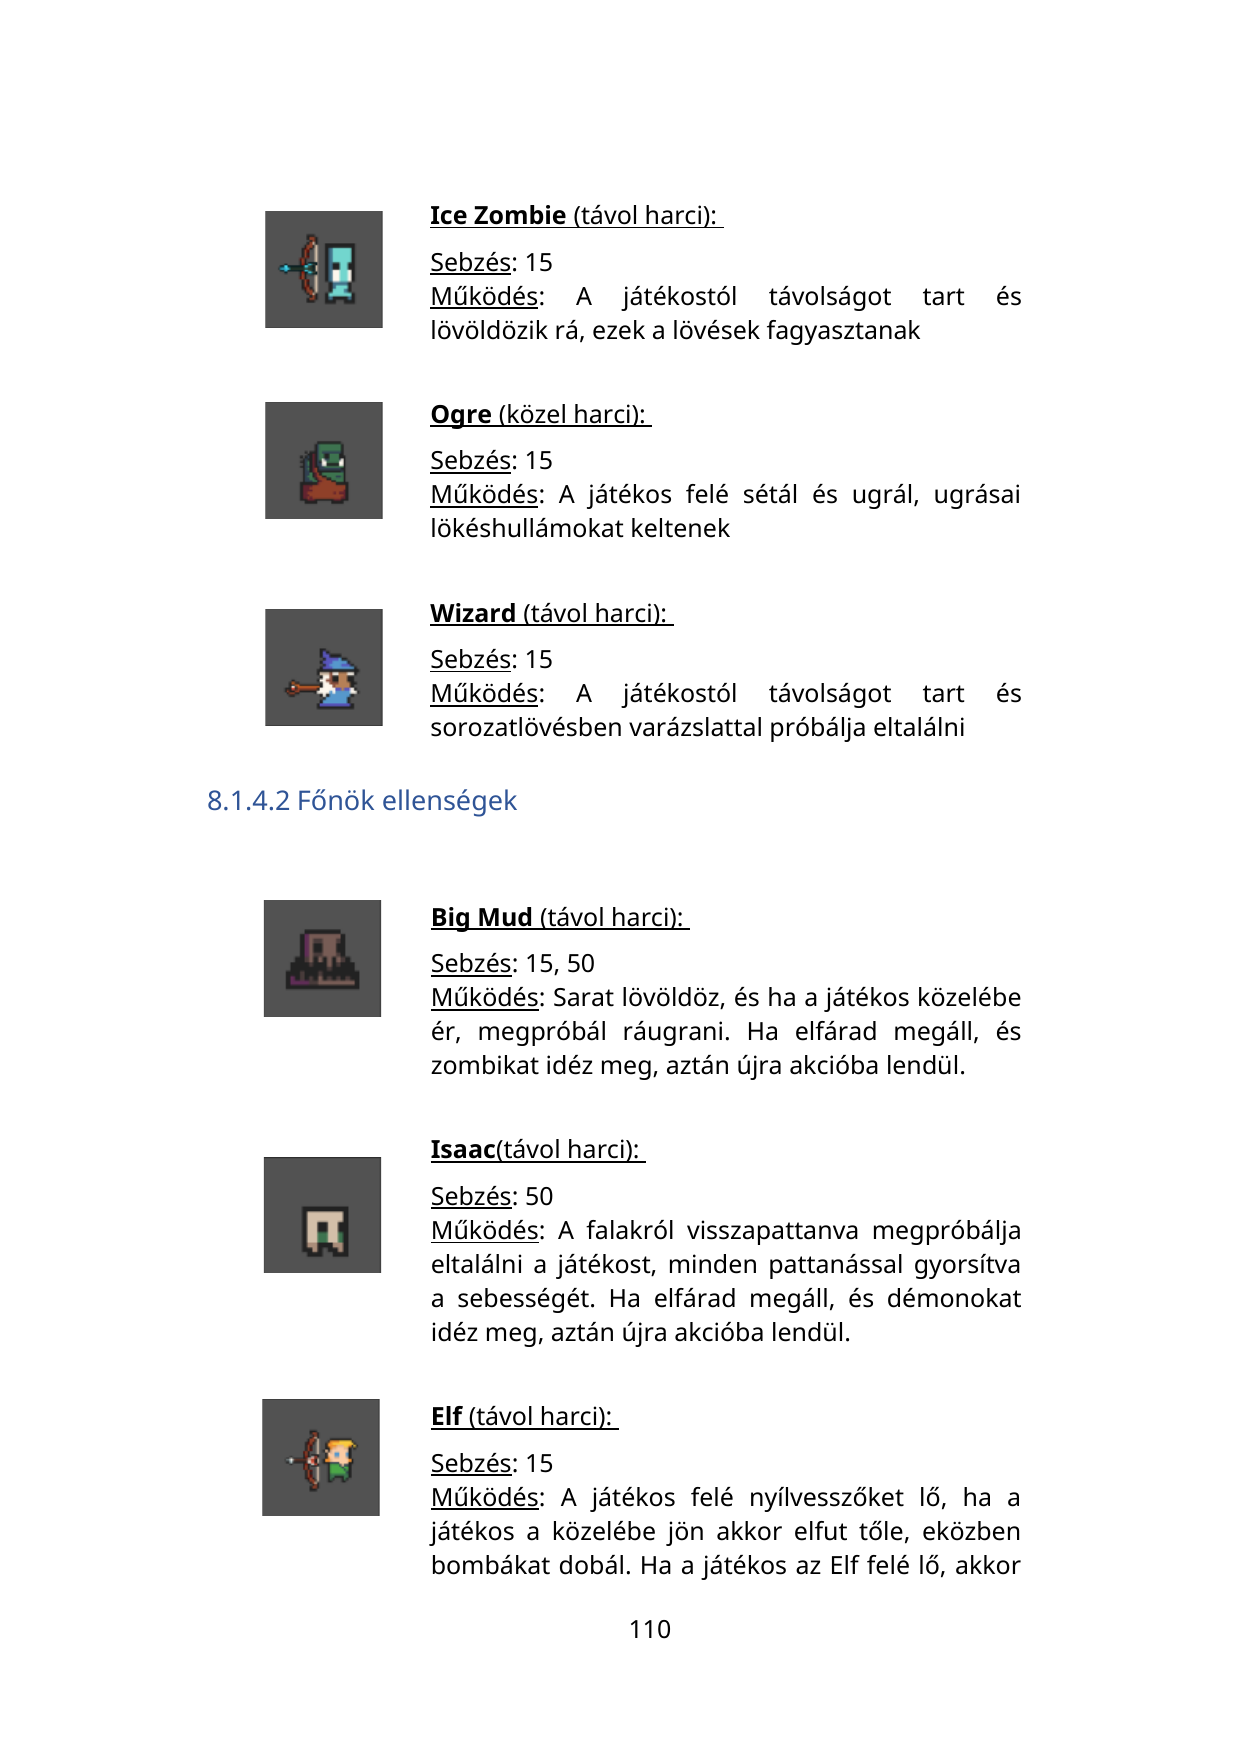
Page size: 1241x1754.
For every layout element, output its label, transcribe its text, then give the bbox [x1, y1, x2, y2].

table_cell [206, 1349, 419, 1582]
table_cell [419, 1349, 1092, 1582]
table_cell [206, 148, 419, 346]
table_cell [206, 1082, 419, 1349]
table_cell Wizard (távol harci): Sebzés: 15 Működés: A játékostól távolságot tart és sorozatlövésben varázslattal próbálja eltalálni [419, 545, 1092, 744]
picture [263, 1157, 382, 1273]
picture [265, 402, 383, 519]
picture [265, 211, 383, 328]
table_cell Isaac(távol harci): Sebzés: 50 Működés: A falakról visszapattanva megpróbálja eltalálni a játékost, minden pattanással gyorsítva a sebességét. Ha elfárad megáll, és démonokat idéz meg, aztán újra akcióba lendül. [419, 1082, 1092, 1349]
picture [265, 609, 383, 726]
picture [263, 900, 382, 1017]
table_cell Ice Zombie (távol harci): Sebzés: 15 Működés: A játékostól távolságot tart és lövöldözik rá, ezek a lövések fagyasztanak [419, 148, 1092, 346]
picture [262, 1399, 380, 1516]
table_header [206, 849, 419, 1082]
table_cell [206, 545, 419, 744]
subtitle Főnök ellenségek [207, 781, 1092, 818]
table_header Big Mud (távol harci): Sebzés: 15, 50 Működés: Sarat lövöldöz, és ha a játékos közelébe ér, megpróbál ráugrani. Ha elfárad megáll, és zombikat idéz meg, aztán újra akcióba lendül. [419, 849, 1092, 1082]
table_cell [206, 346, 419, 545]
table_cell Ogre (közel harci): Sebzés: 15 Működés: A játékos felé sétál és ugrál, ugrásai lökéshullámokat keltenek [419, 346, 1092, 545]
